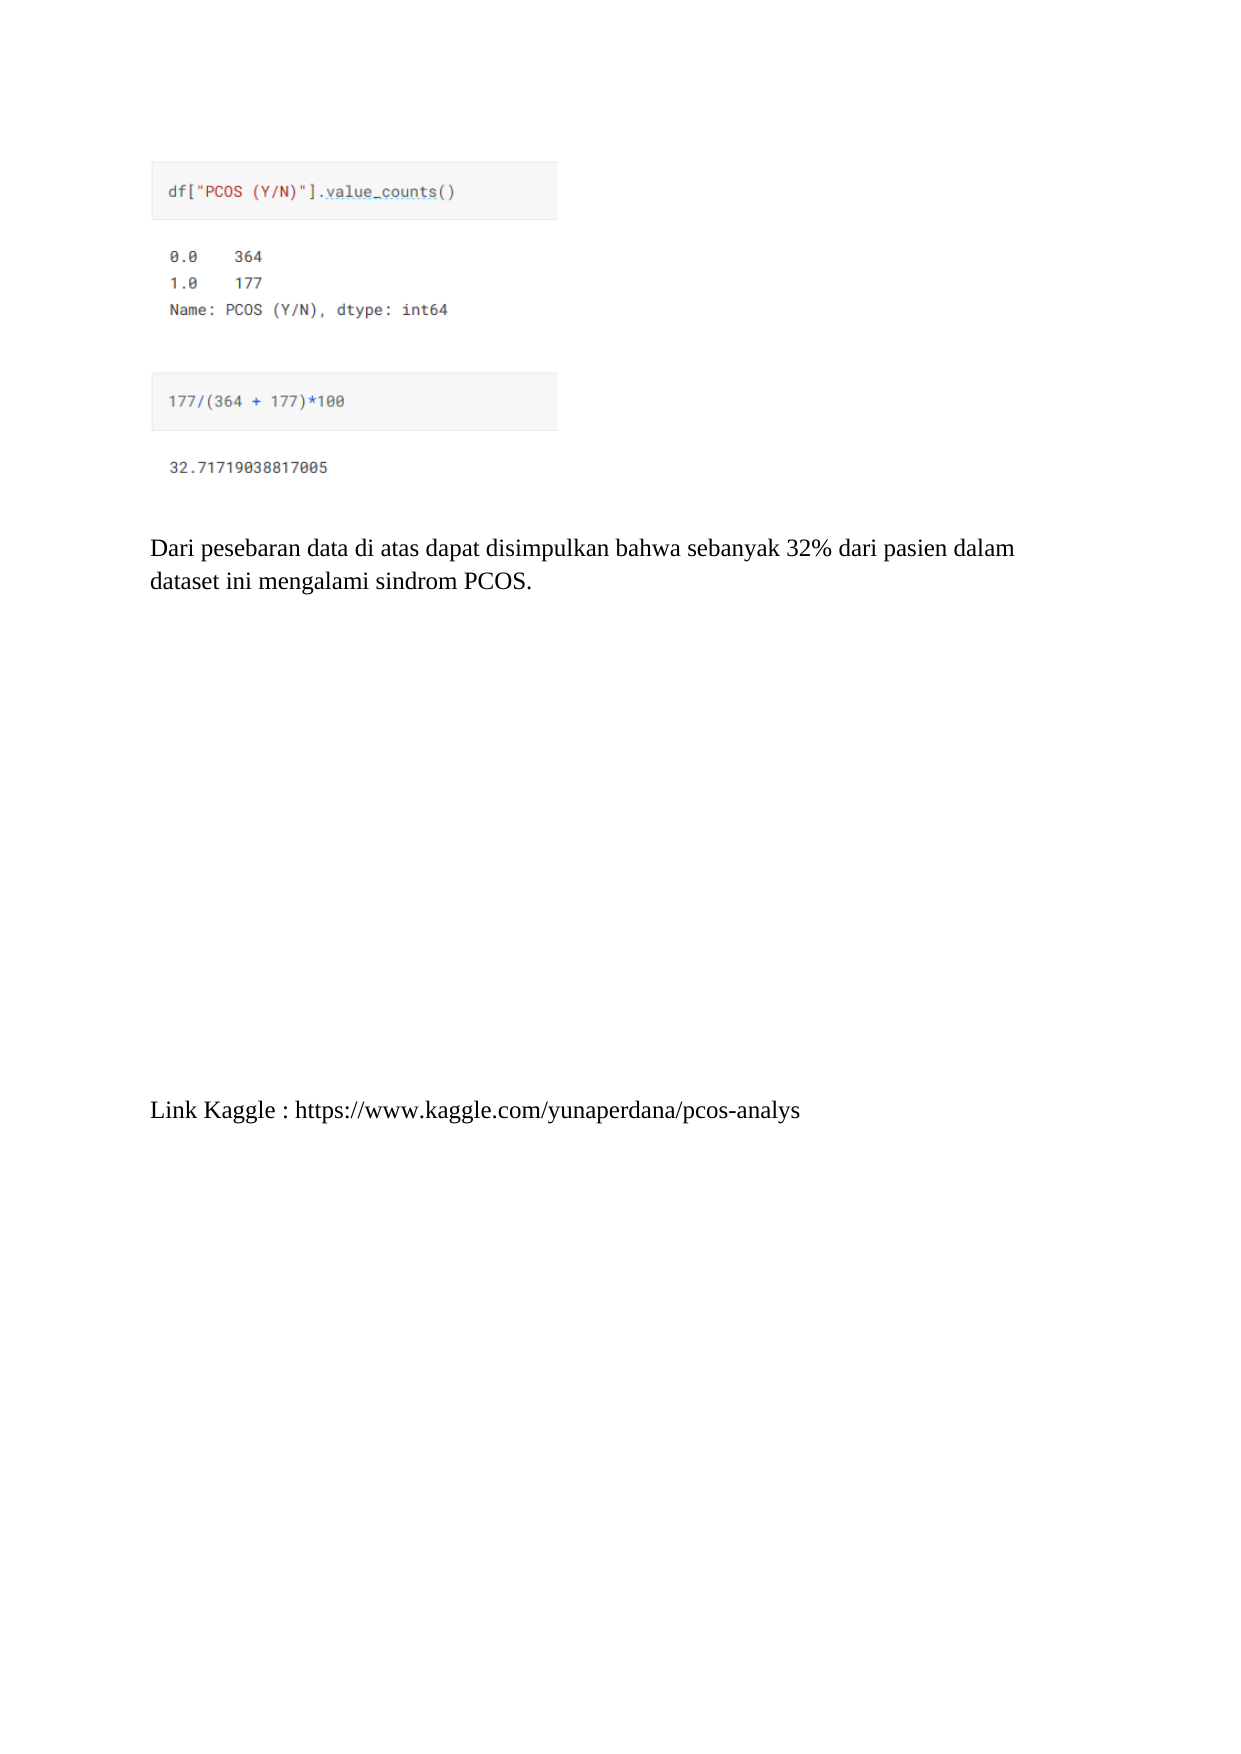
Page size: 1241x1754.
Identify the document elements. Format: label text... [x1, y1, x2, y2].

text Link Kaggle : https://www.kaggle.com/yunaperdana/pcos-analys [150, 1095, 1090, 1123]
picture [150, 150, 558, 497]
text Dari pesebaran data di atas dapat disimpulkan bahwa sebanyak 32% dari pasien dalam dataset ini mengalami sindrom PCOS. [150, 533, 1090, 595]
